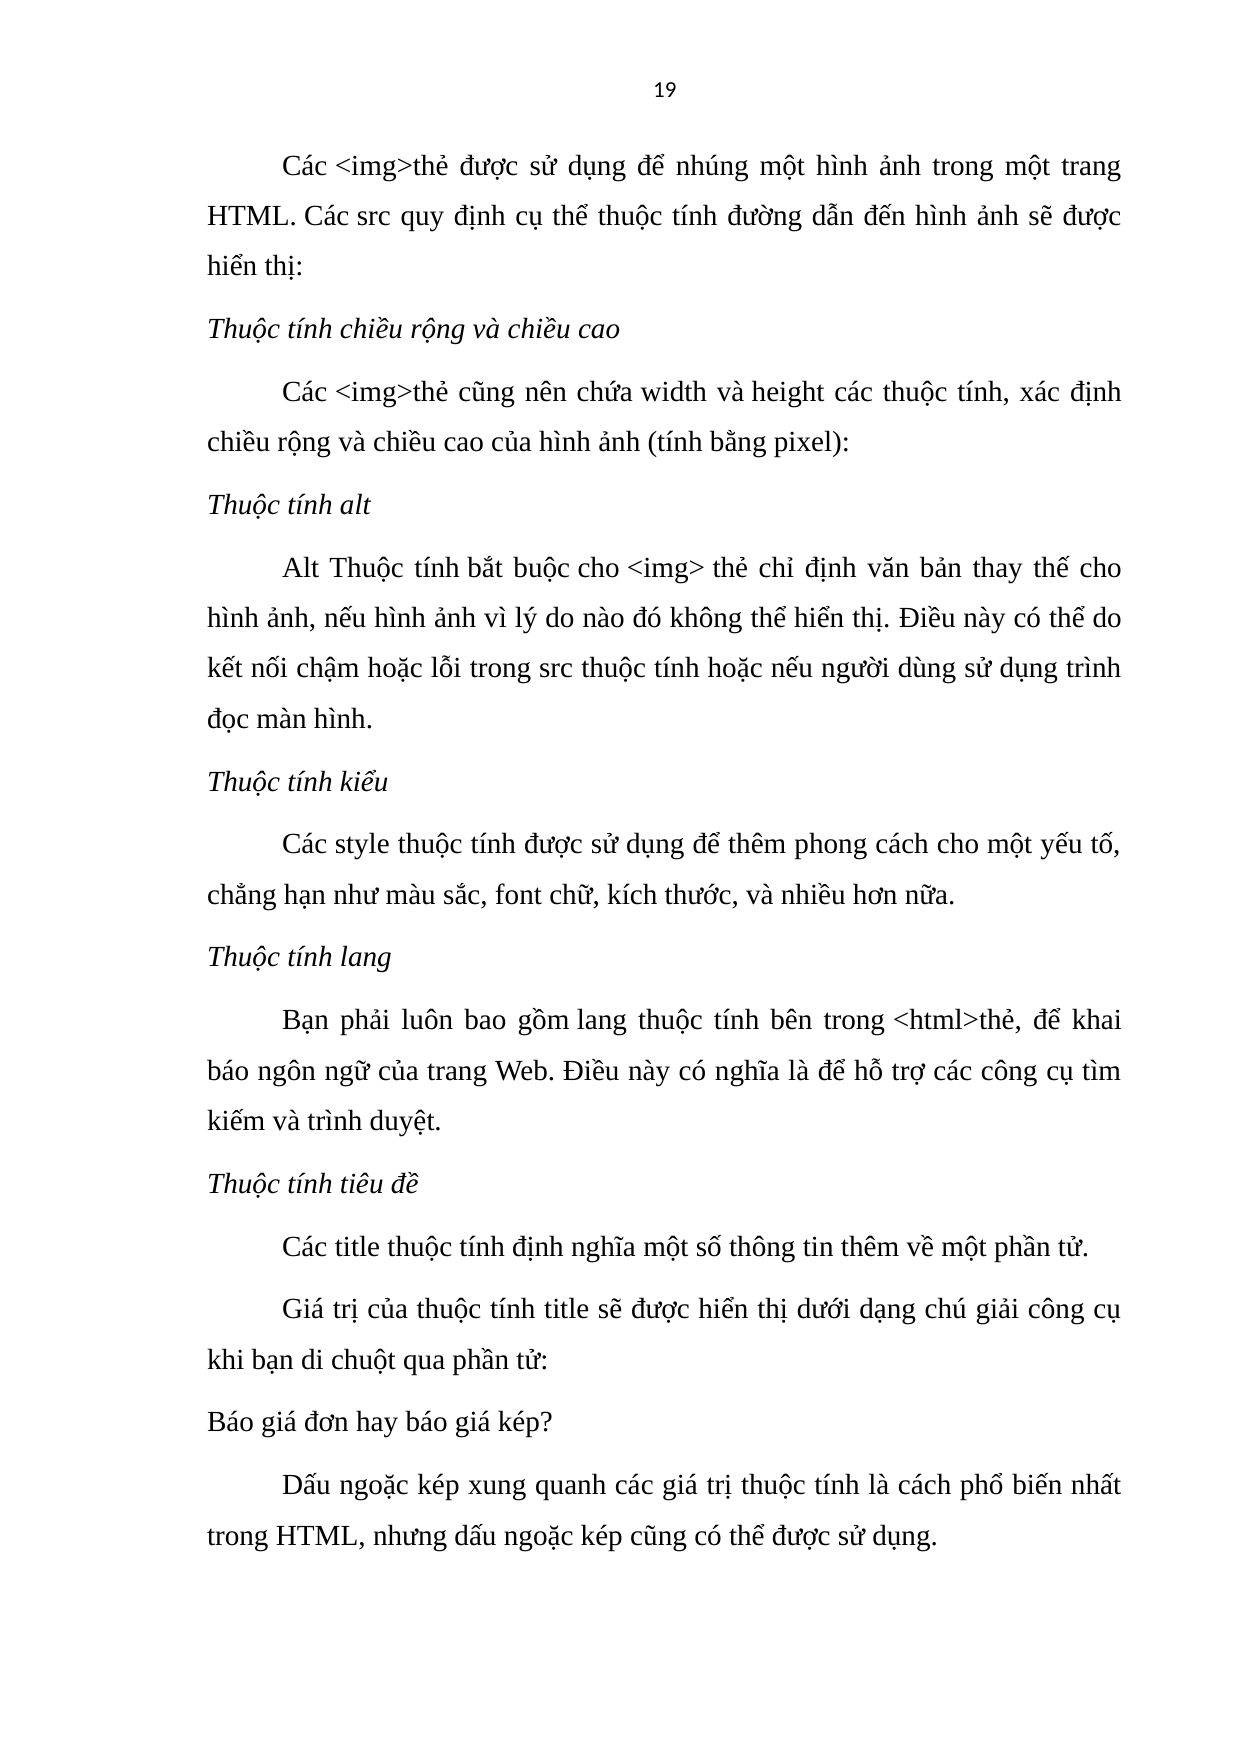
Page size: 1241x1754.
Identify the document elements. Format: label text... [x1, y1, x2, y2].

text Dấu ngoặc kép xung quanh các giá trị thuộc tính là cách phổ biến nhất trong HTML, nhưng dấu ngoặc kép cũng có thể được sử dụng. [207, 1467, 1122, 1551]
text Các style thuộc tính được sử dụng để thêm phong cách cho một yếu tố, chẳng hạn như màu sắc, font chữ, kích thước, và nhiều hơn nữa. [207, 826, 1122, 910]
text Thuộc tính chiều rộng và chiều cao [207, 311, 1122, 345]
text Các <img>thẻ được sử dụng để nhúng một hình ảnh trong một trang HTML. Các src quy định cụ thể thuộc tính đường dẫn đến hình ảnh sẽ được hiển thị: [207, 148, 1122, 282]
text Giá trị của thuộc tính title sẽ được hiển thị dưới dạng chú giải công cụ khi bạn di chuột qua phần tử: [207, 1291, 1122, 1375]
text Các <img>thẻ cũng nên chứa width và height các thuộc tính, xác định chiều rộng và chiều cao của hình ảnh (tính bằng pixel): [207, 374, 1122, 458]
text Thuộc tính tiêu đề [207, 1166, 1122, 1199]
text Bạn phải luôn bao gồm lang thuộc tính bên trong <html>thẻ, để khai báo ngôn ngữ của trang Web. Điều này có nghĩa là để hỗ trợ các công cụ tìm kiếm và trình duyệt. [207, 1002, 1122, 1137]
text Các title thuộc tính định nghĩa một số thông tin thêm về một phần tử. [207, 1229, 1122, 1262]
text Thuộc tính lang [207, 939, 1122, 973]
text Alt Thuộc tính bắt buộc cho <img> thẻ chỉ định văn bản thay thế cho hình ảnh, nếu hình ảnh vì lý do nào đó không thể hiển thị. Điều này có thể do kết nối chậm hoặc lỗi trong src thuộc tính hoặc nếu người dùng sử dụng trình đọc màn hình. [207, 550, 1122, 734]
text Thuộc tính kiểu [207, 764, 1122, 797]
text Thuộc tính alt [207, 487, 1122, 521]
text Báo giá đơn hay báo giá kép? [207, 1404, 1122, 1438]
